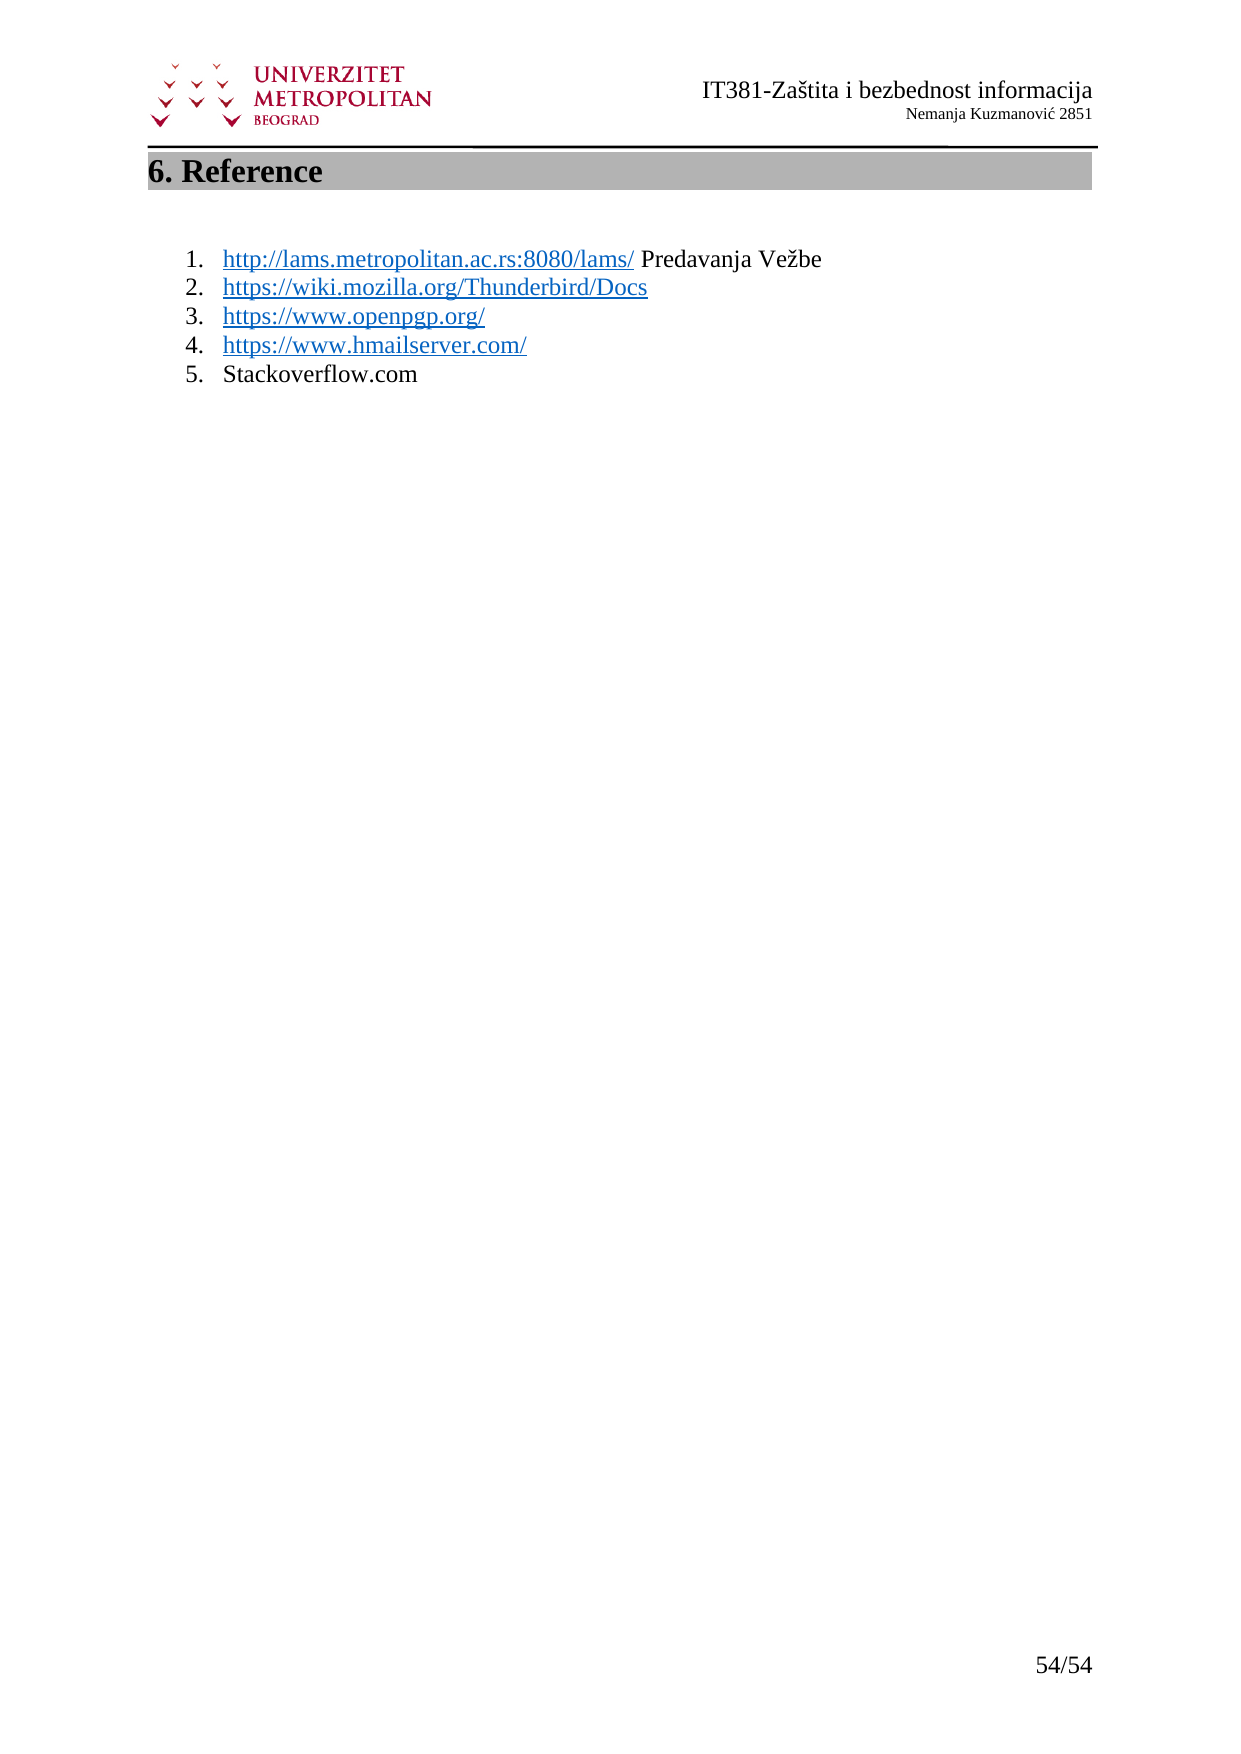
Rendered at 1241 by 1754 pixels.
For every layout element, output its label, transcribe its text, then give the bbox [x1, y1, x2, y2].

picture [141, 53, 440, 135]
list Stackoverflow.com [185, 359, 1092, 387]
list http://lams.metropolitan.ac.rs:8080/lams/ Predavanja Vežbe [185, 244, 1092, 272]
list https://www.hmailserver.com/ [185, 330, 1092, 359]
list https://wiki.mozilla.org/Thunderbird/Docs [185, 272, 1092, 301]
list https://www.openpgp.org/ [185, 301, 1092, 330]
subtitle 6. Reference [148, 152, 1092, 190]
